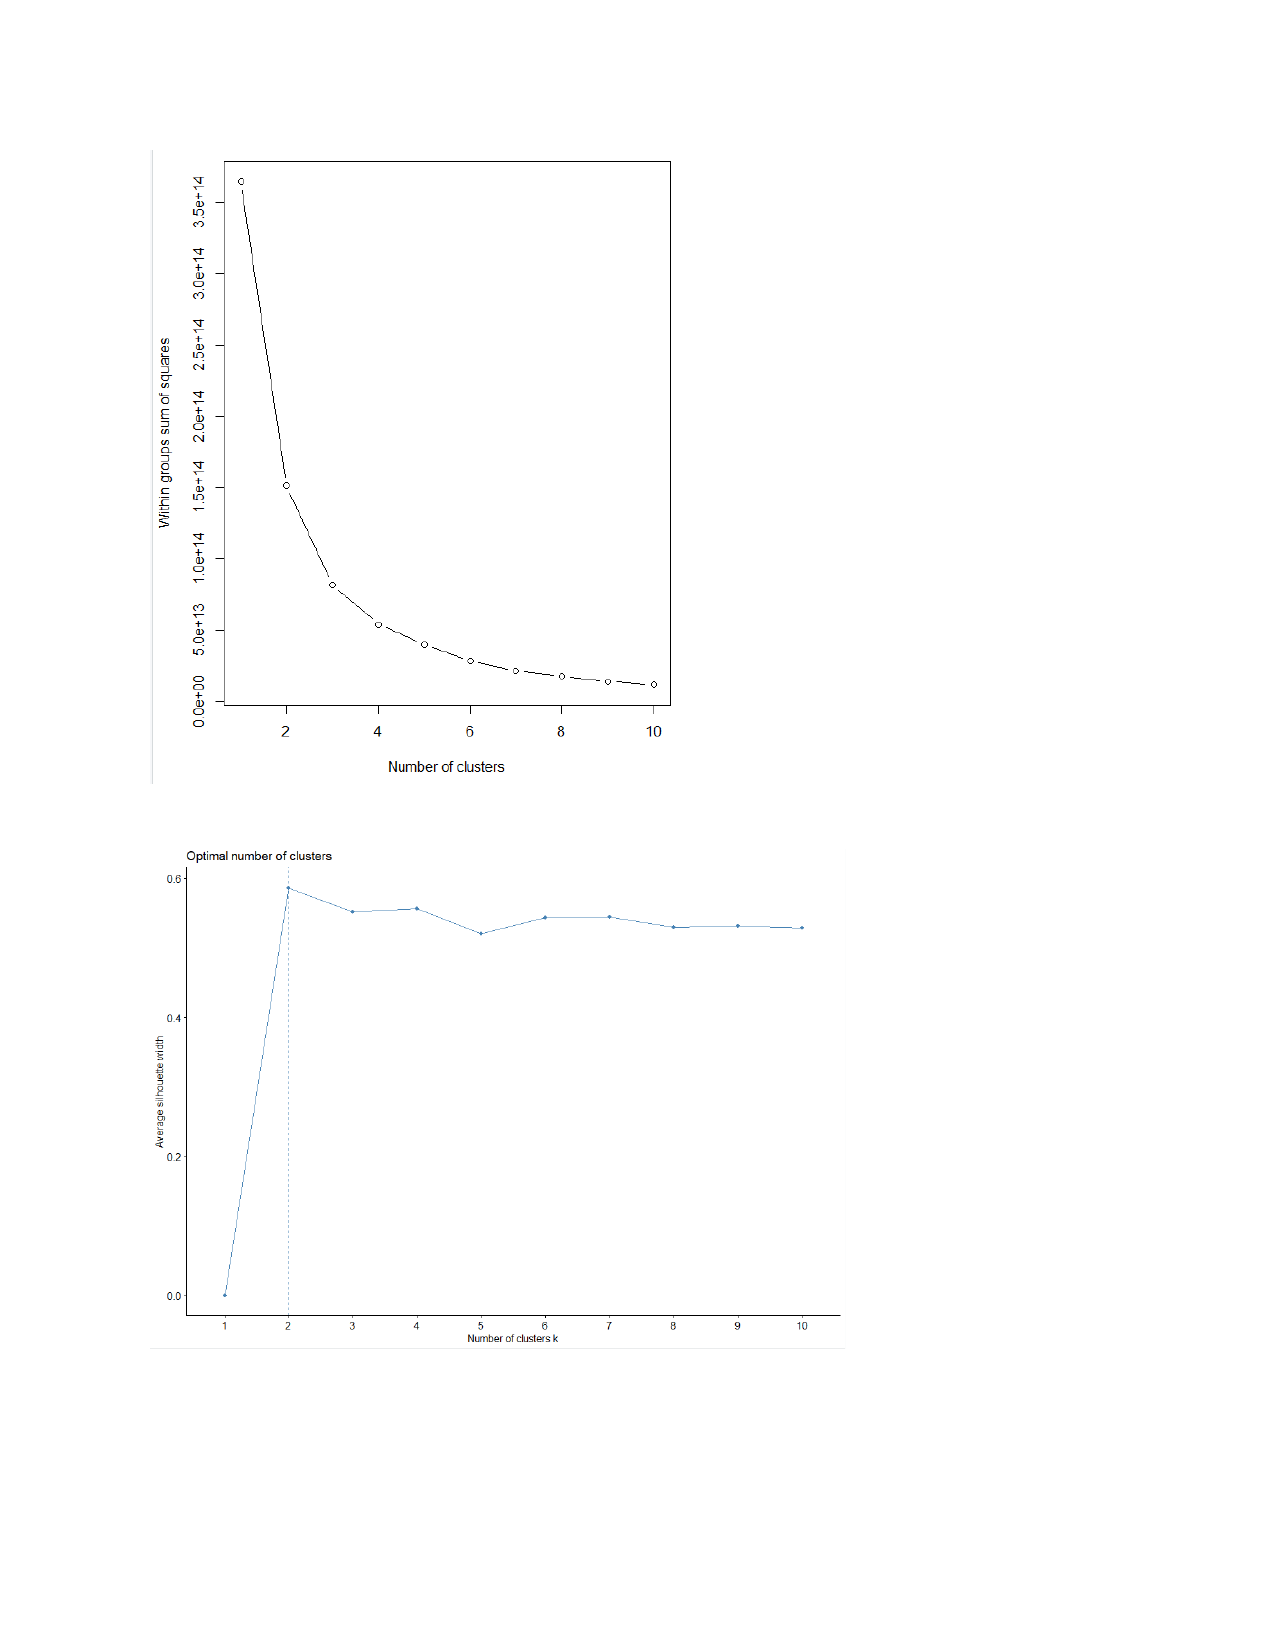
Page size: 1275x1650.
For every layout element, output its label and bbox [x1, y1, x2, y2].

picture [150, 150, 691, 784]
picture [150, 849, 846, 1349]
